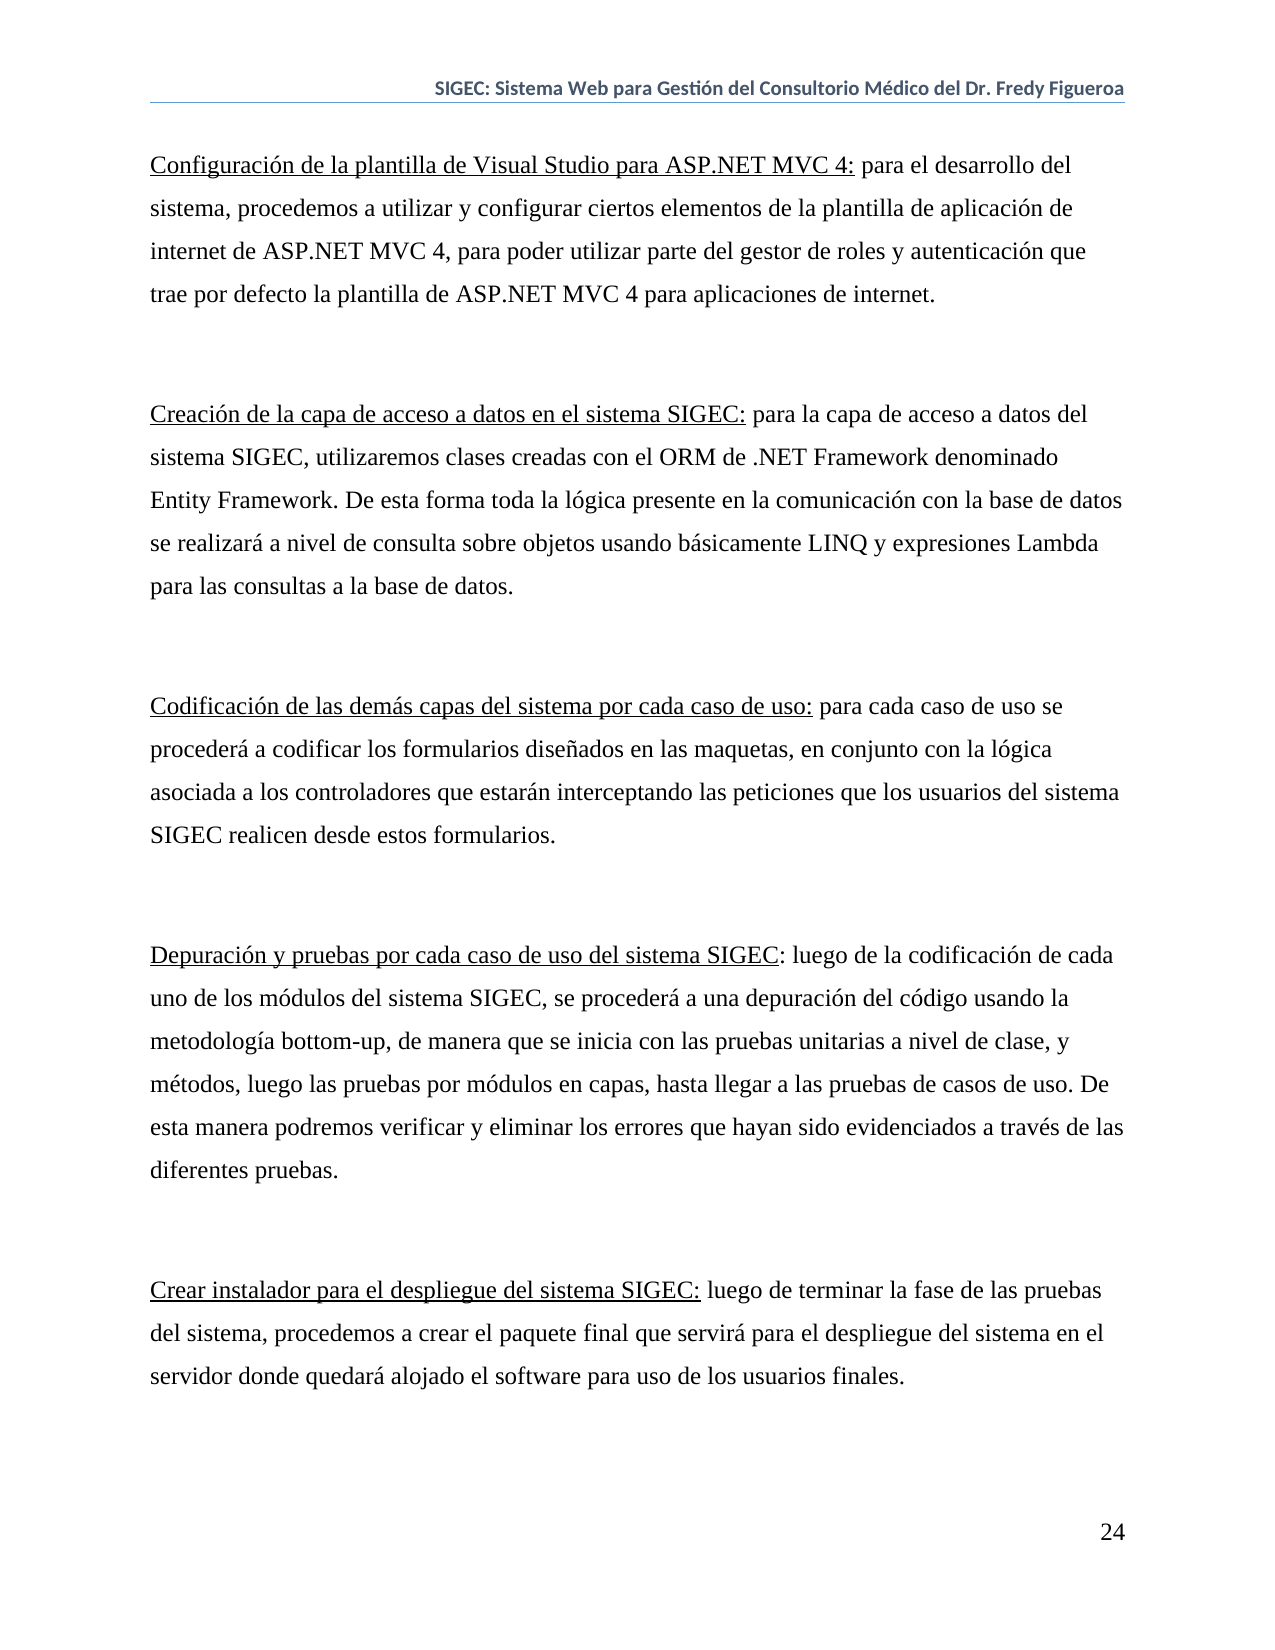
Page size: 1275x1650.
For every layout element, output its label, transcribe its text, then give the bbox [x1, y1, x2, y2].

text Configuración de la plantilla de Visual Studio para ASP.NET MVC 4: para el desarrollo del sistema, procedemos a utilizar y configurar ciertos elementos de la plantilla de aplicación de internet de ASP.NET MVC 4, para poder utilizar parte del gestor de roles y autenticación que trae por defecto la plantilla de ASP.NET MVC 4 para aplicaciones de internet. [150, 150, 1125, 308]
text Depuración y pruebas por cada caso de uso del sistema SIGEC: luego de la codificación de cada uno de los módulos del sistema SIGEC, se procederá a una depuración del código usando la metodología bottom-up, de manera que se inicia con las pruebas unitarias a nivel de clase, y métodos, luego las pruebas por módulos en capas, hasta llegar a las pruebas de casos de uso. De esta manera podremos verificar y eliminar los errores que hayan sido evidenciados a través de las diferentes pruebas. [150, 940, 1125, 1184]
text Codificación de las demás capas del sistema por cada caso de uso: para cada caso de uso se procederá a codificar los formularios diseñados en las maquetas, en conjunto con la lógica asociada a los controladores que estarán interceptando las peticiones que los usuarios del sistema SIGEC realicen desde estos formularios. [150, 691, 1125, 849]
text Crear instalador para el despliegue del sistema SIGEC: luego de terminar la fase de las pruebas del sistema, procedemos a crear el paquete final que servirá para el despliegue del sistema en el servidor donde quedará alojado el software para uso de los usuarios finales. [150, 1275, 1125, 1390]
text Creación de la capa de acceso a datos en el sistema SIGEC: para la capa de acceso a datos del sistema SIGEC, utilizaremos clases creadas con el ORM de .NET Framework denominado Entity Framework. De esta forma toda la lógica presente en la comunicación con la base de datos se realizará a nivel de consulta sobre objetos usando básicamente LINQ y expresiones Lambda para las consultas a la base de datos. [150, 399, 1125, 600]
